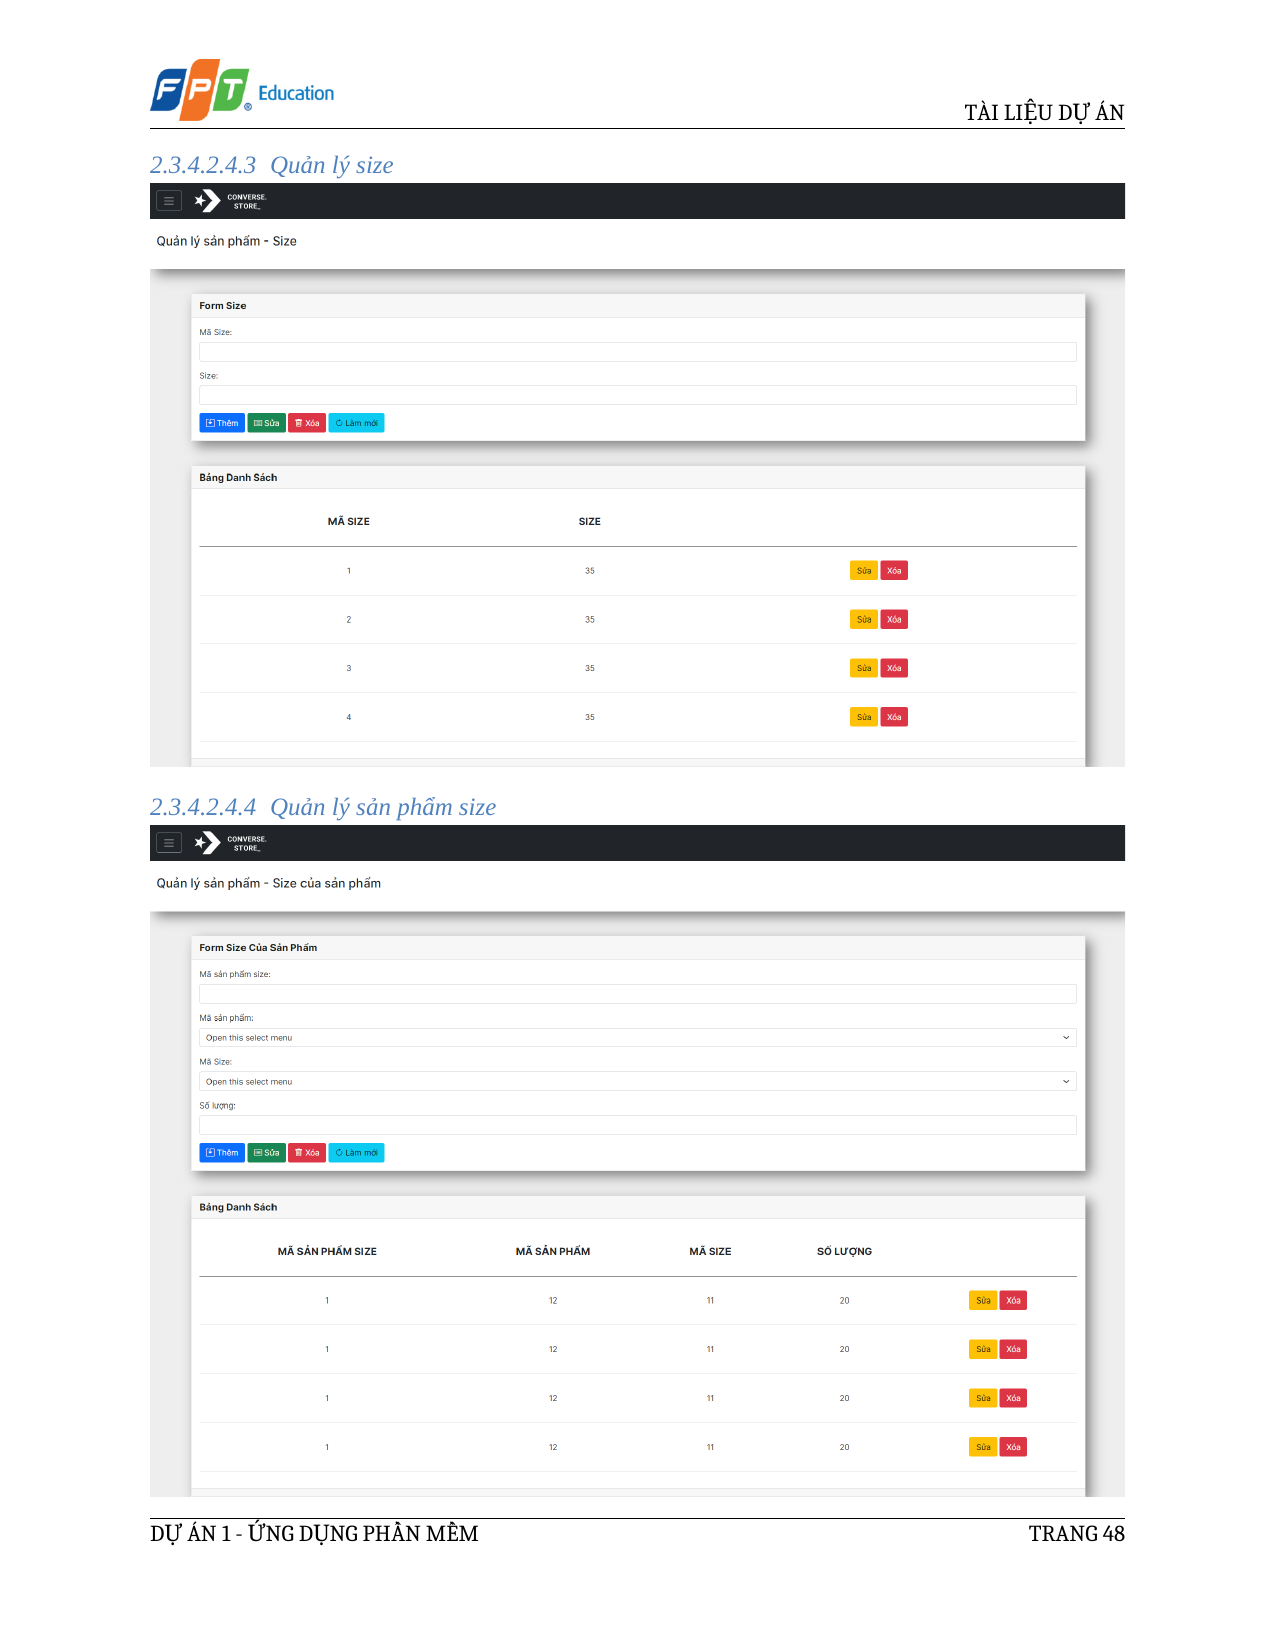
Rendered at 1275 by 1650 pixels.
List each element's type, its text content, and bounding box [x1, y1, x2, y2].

subtitle Quản lý size [150, 150, 1125, 179]
picture [150, 825, 1125, 1497]
picture [150, 59, 336, 121]
subtitle Quản lý sản phẩm size [150, 792, 1125, 821]
picture [150, 183, 1125, 767]
